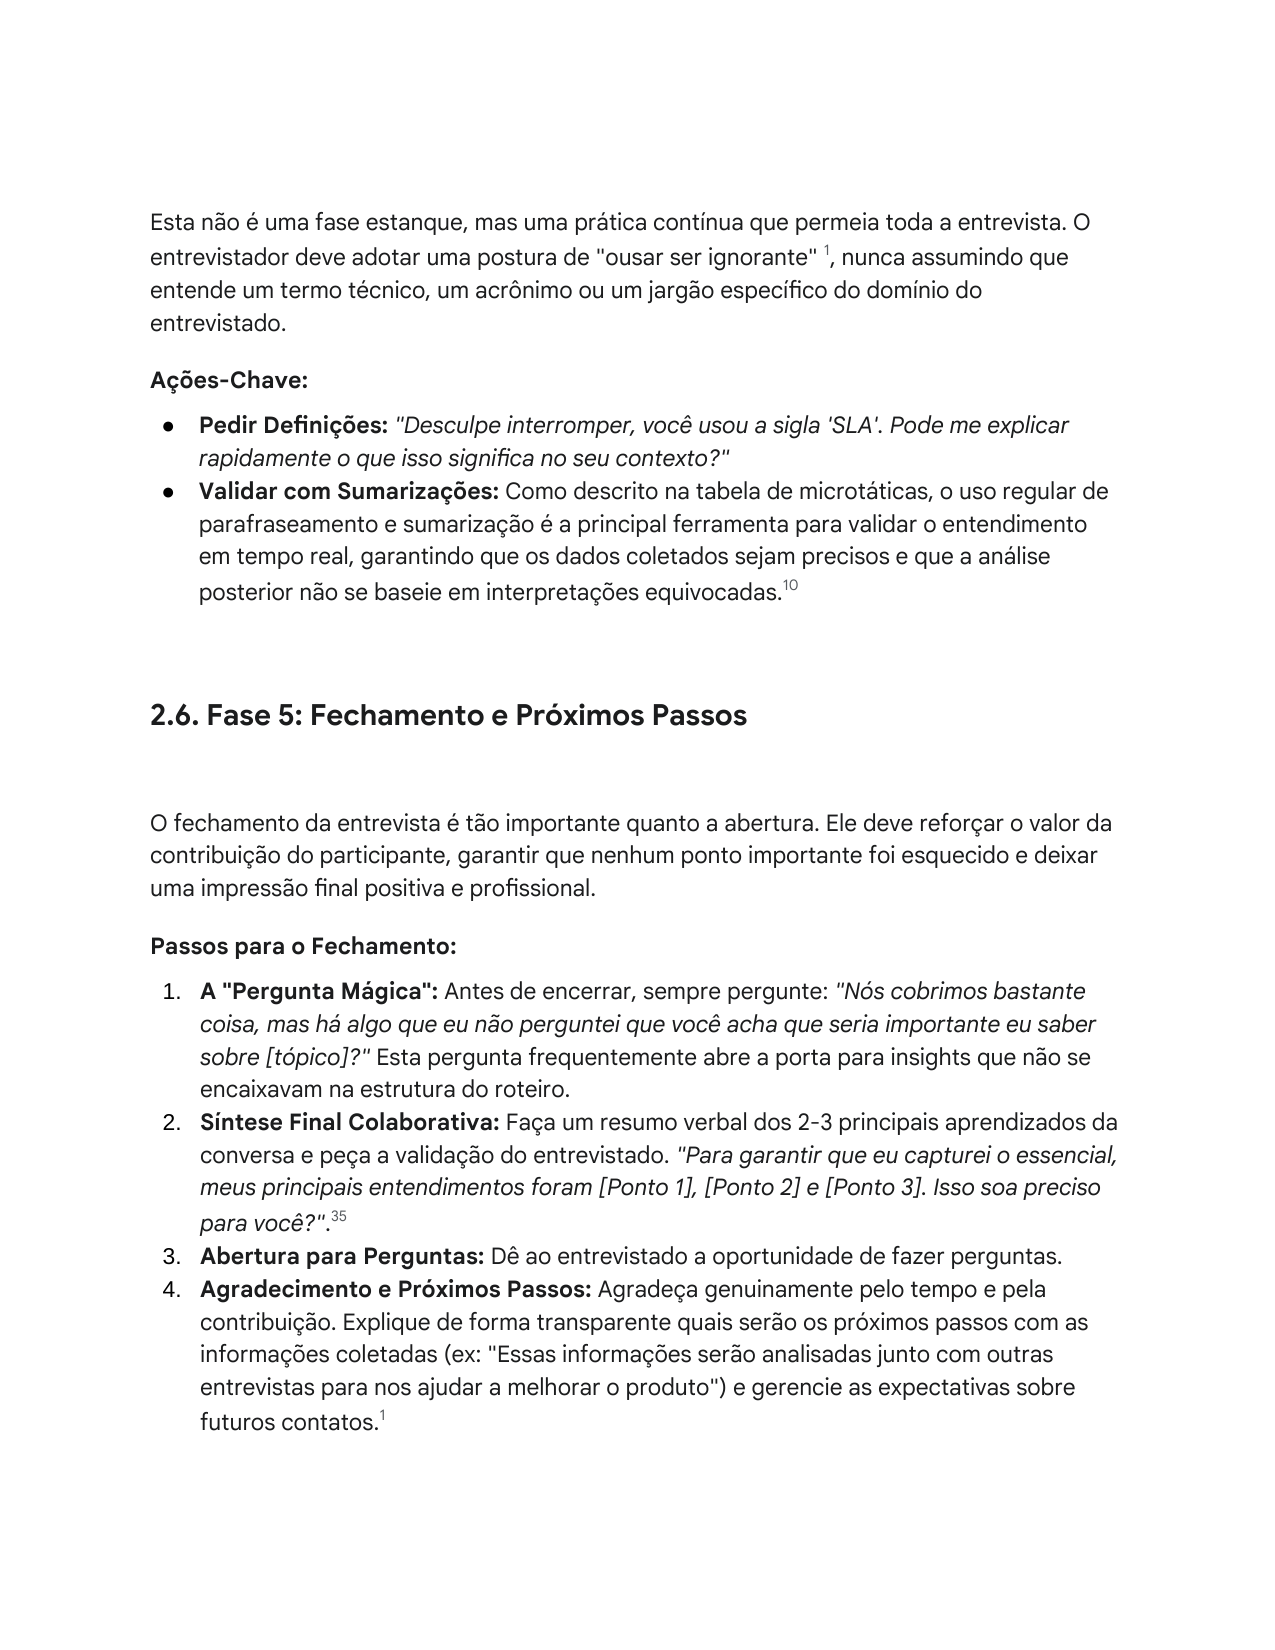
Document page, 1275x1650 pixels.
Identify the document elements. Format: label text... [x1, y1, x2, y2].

text Esta não é uma fase estanque, mas uma prática contínua que permeia toda a entrevista. O entrevistador deve adotar uma postura de "ousar ser ignorante" 1, nunca assumindo que entende um termo técnico, um acrônimo ou um jargão específico do domínio do entrevistado. [150, 208, 1125, 338]
text O fechamento da entrevista é tão importante quanto a abertura. Ele deve reforçar o valor da contribuição do participante, garantir que nenhum ponto importante foi esquecido e deixar uma impressão final positiva e profissional. [150, 809, 1125, 903]
text Passos para o Fechamento: [150, 932, 1125, 961]
text Ações-Chave: [150, 367, 1125, 395]
list Pedir Definições: "Desculpe interromper, você usou a sigla 'SLA'. Pode me explicar rapidamente o que isso significa no seu contexto?" [161, 412, 1125, 473]
list Síntese Final Colaborativa: Faça um resumo verbal dos 2-3 principais aprendizados da conversa e peça a validação do entrevistado. "Para garantir que eu capturei o essencial, meus principais entendimentos foram [Ponto 1], [Ponto 2] e [Ponto 3]. Isso soa preciso para você?".35 [162, 1108, 1125, 1238]
list Agradecimento e Próximos Passos: Agradeça genuinamente pelo tempo e pela contribuição. Explique de forma transparente quais serão os próximos passos com as informações coletadas (ex: "Essas informações serão analisadas junto com outras entrevistas para nos ajudar a melhorar o produto") e gerencie as expectativas sobre futuros contatos.1 [162, 1275, 1125, 1438]
subtitle 2.6. Fase 5: Fechamento e Próximos Passos [150, 697, 1125, 734]
list Abertura para Perguntas: Dê ao entrevistado a oportunidade de fazer perguntas. [162, 1242, 1125, 1271]
list Validar com Sumarizações: Como descrito na tabela de microtáticas, o uso regular de parafraseamento e sumarização é a principal ferramenta para validar o entendimento em tempo real, garantindo que os dados coletados sejam precisos e que a análise posterior não se baseie em interpretações equivocadas.10 [161, 477, 1125, 607]
list A "Pergunta Mágica": Antes de encerrar, sempre pergunte: "Nós cobrimos bastante coisa, mas há algo que eu não perguntei que você acha que seria importante eu saber sobre [tópico]?" Esta pergunta frequentemente abre a porta para insights que não se encaixavam na estrutura do roteiro. [162, 977, 1125, 1104]
